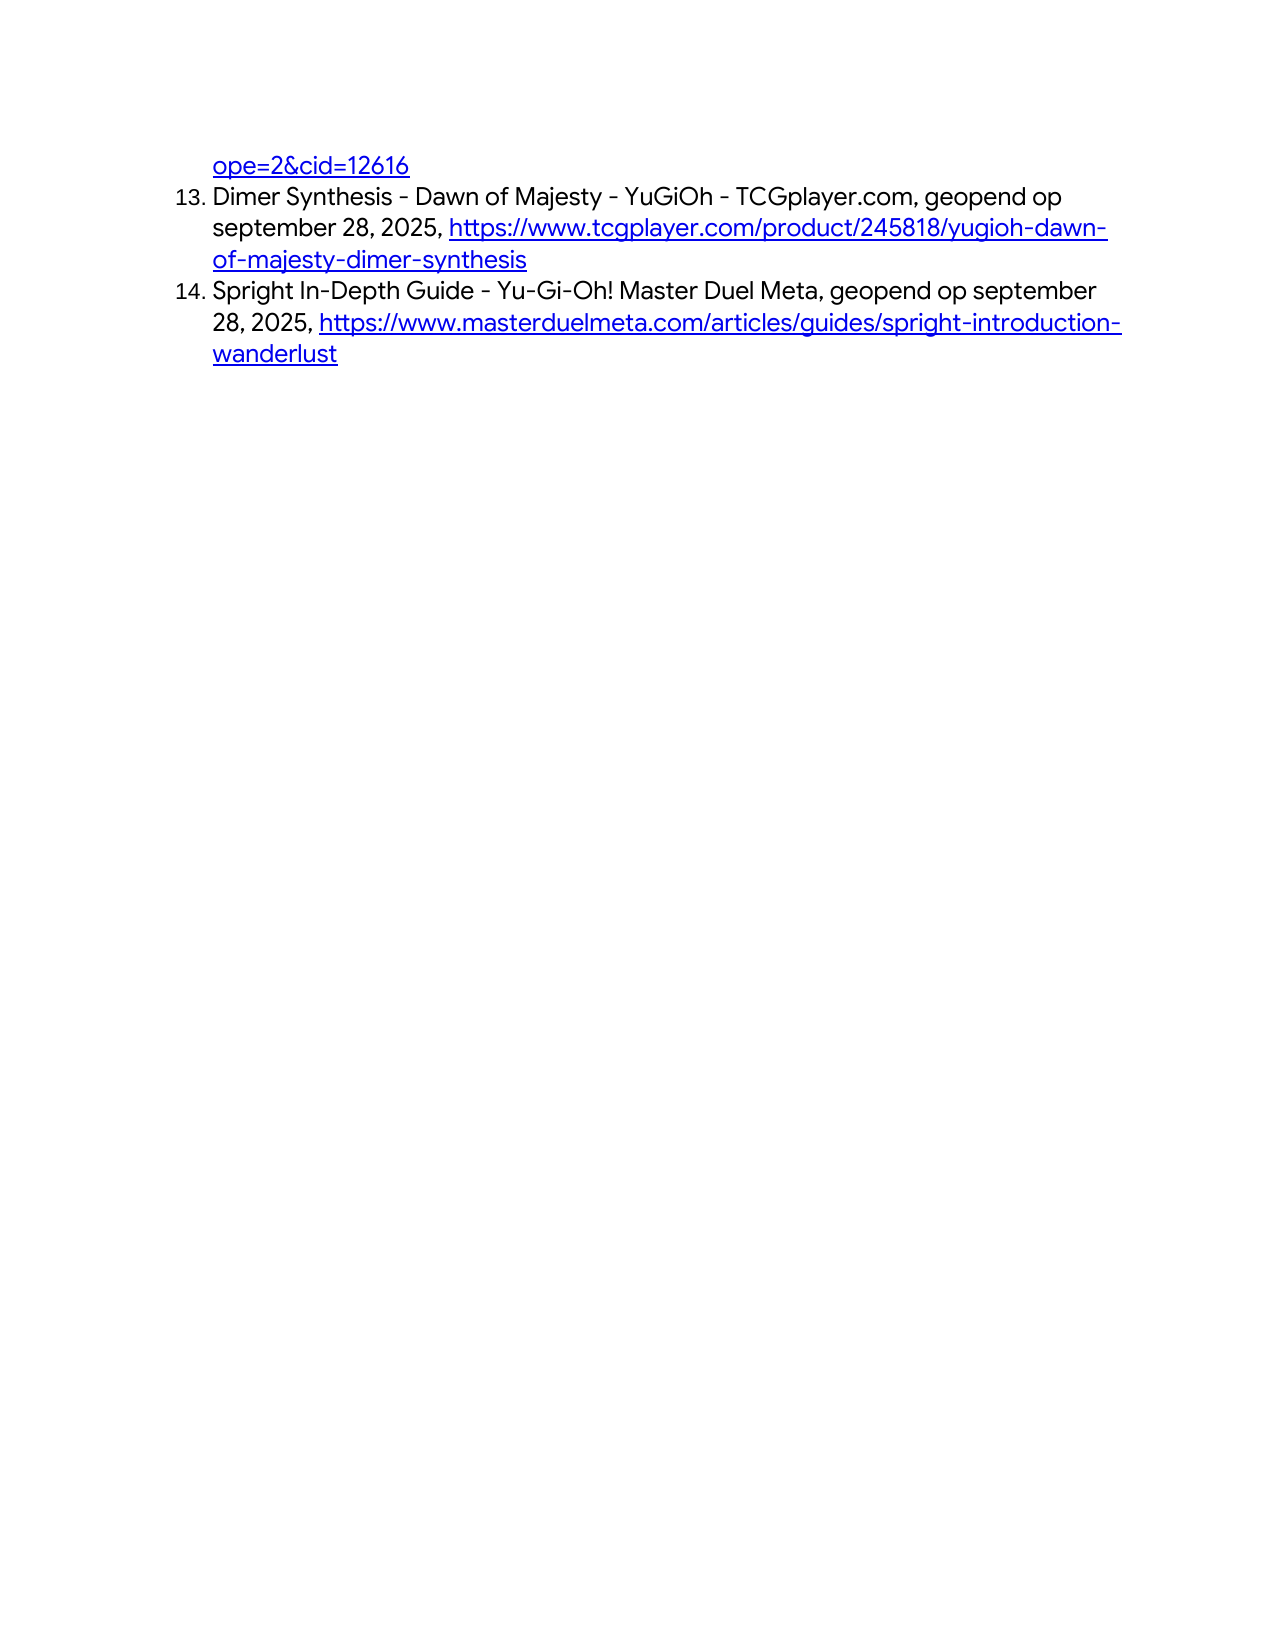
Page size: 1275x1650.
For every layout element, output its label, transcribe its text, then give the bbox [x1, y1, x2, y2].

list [175, 150, 1125, 181]
list Spright In-Depth Guide - Yu-Gi-Oh! Master Duel Meta, geopend op september 28, 2025, https://www.masterduelmeta.com/articles/guides/spright-introduction-wanderlust [175, 275, 1125, 369]
list Dimer Synthesis - Dawn of Majesty - YuGiOh - TCGplayer.com, geopend op september 28, 2025, https://www.tcgplayer.com/product/245818/yugioh-dawn-of-majesty-dimer-synthesis [175, 181, 1125, 275]
